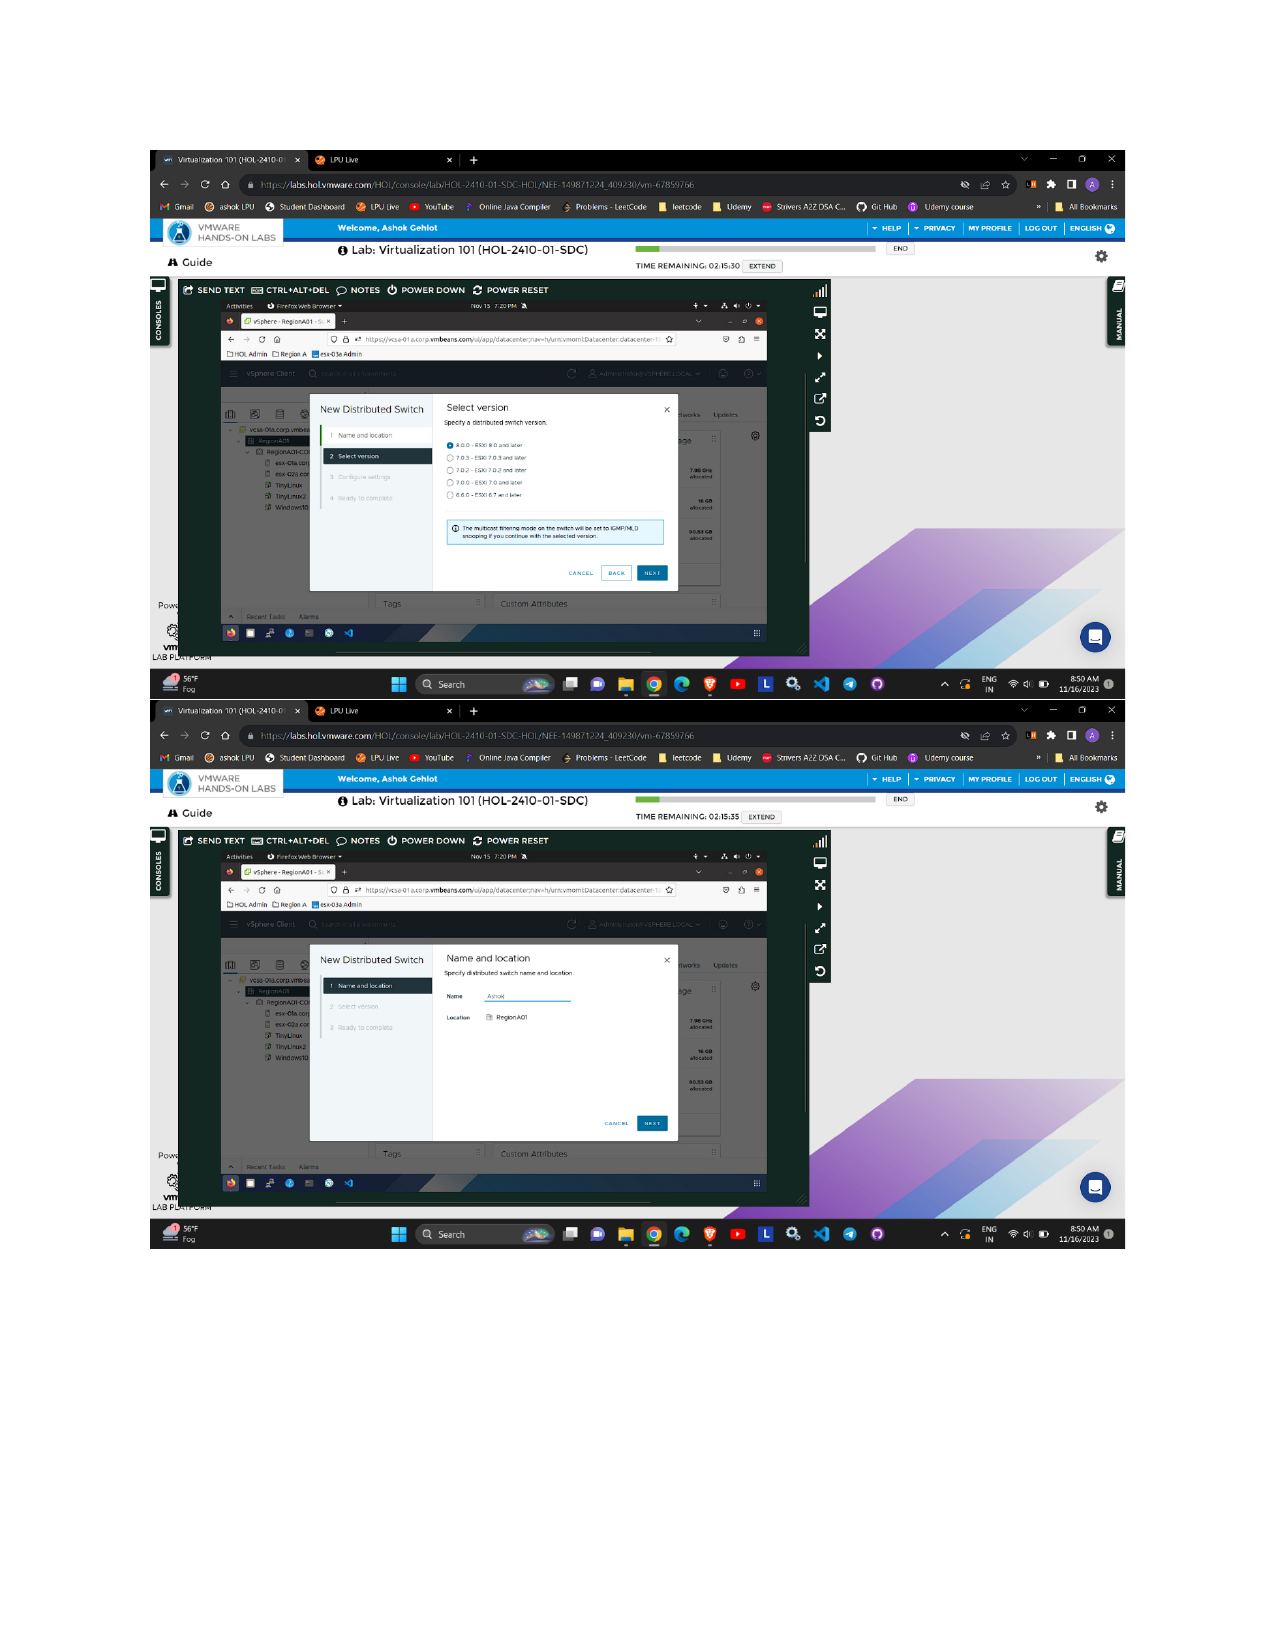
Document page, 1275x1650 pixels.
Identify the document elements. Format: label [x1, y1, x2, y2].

picture [383, 225, 394, 230]
picture [1029, 226, 1039, 230]
picture [383, 776, 394, 781]
picture [982, 226, 1005, 230]
picture [1105, 776, 1115, 784]
picture [1042, 226, 1057, 230]
picture [415, 225, 437, 230]
picture [1071, 226, 1084, 230]
picture [1029, 777, 1039, 781]
picture [339, 777, 360, 781]
picture [924, 777, 935, 781]
picture [1090, 226, 1101, 230]
picture [938, 226, 952, 230]
picture [982, 777, 1005, 781]
picture [415, 776, 437, 781]
picture [1105, 225, 1115, 234]
picture [1042, 777, 1057, 781]
picture [1090, 777, 1101, 781]
picture [938, 777, 952, 781]
picture [339, 226, 360, 230]
picture [363, 227, 379, 231]
picture [1071, 777, 1084, 781]
picture [150, 150, 1125, 699]
picture [363, 778, 379, 782]
picture [150, 700, 1125, 1249]
picture [924, 226, 935, 230]
